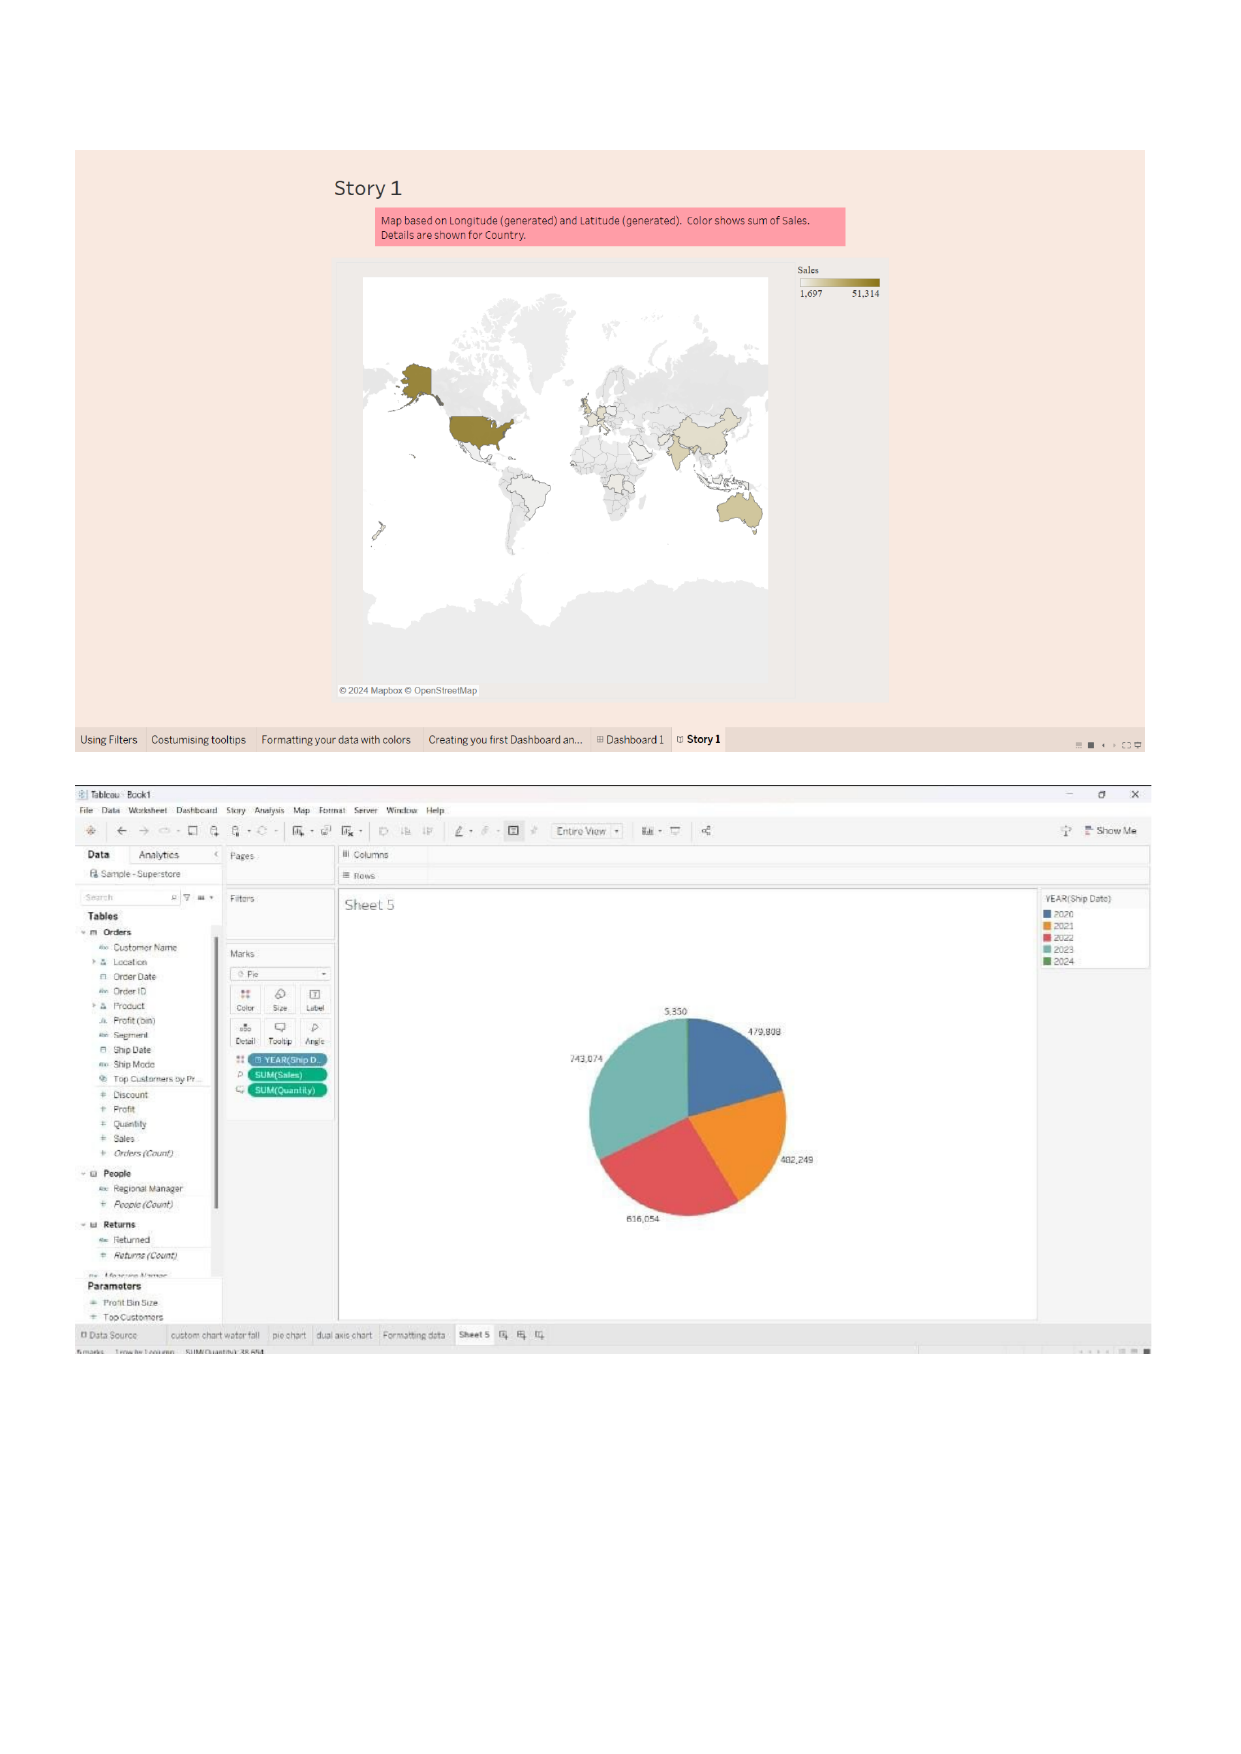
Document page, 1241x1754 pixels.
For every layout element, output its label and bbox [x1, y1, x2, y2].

picture [75, 785, 1152, 1354]
picture [75, 150, 1145, 752]
